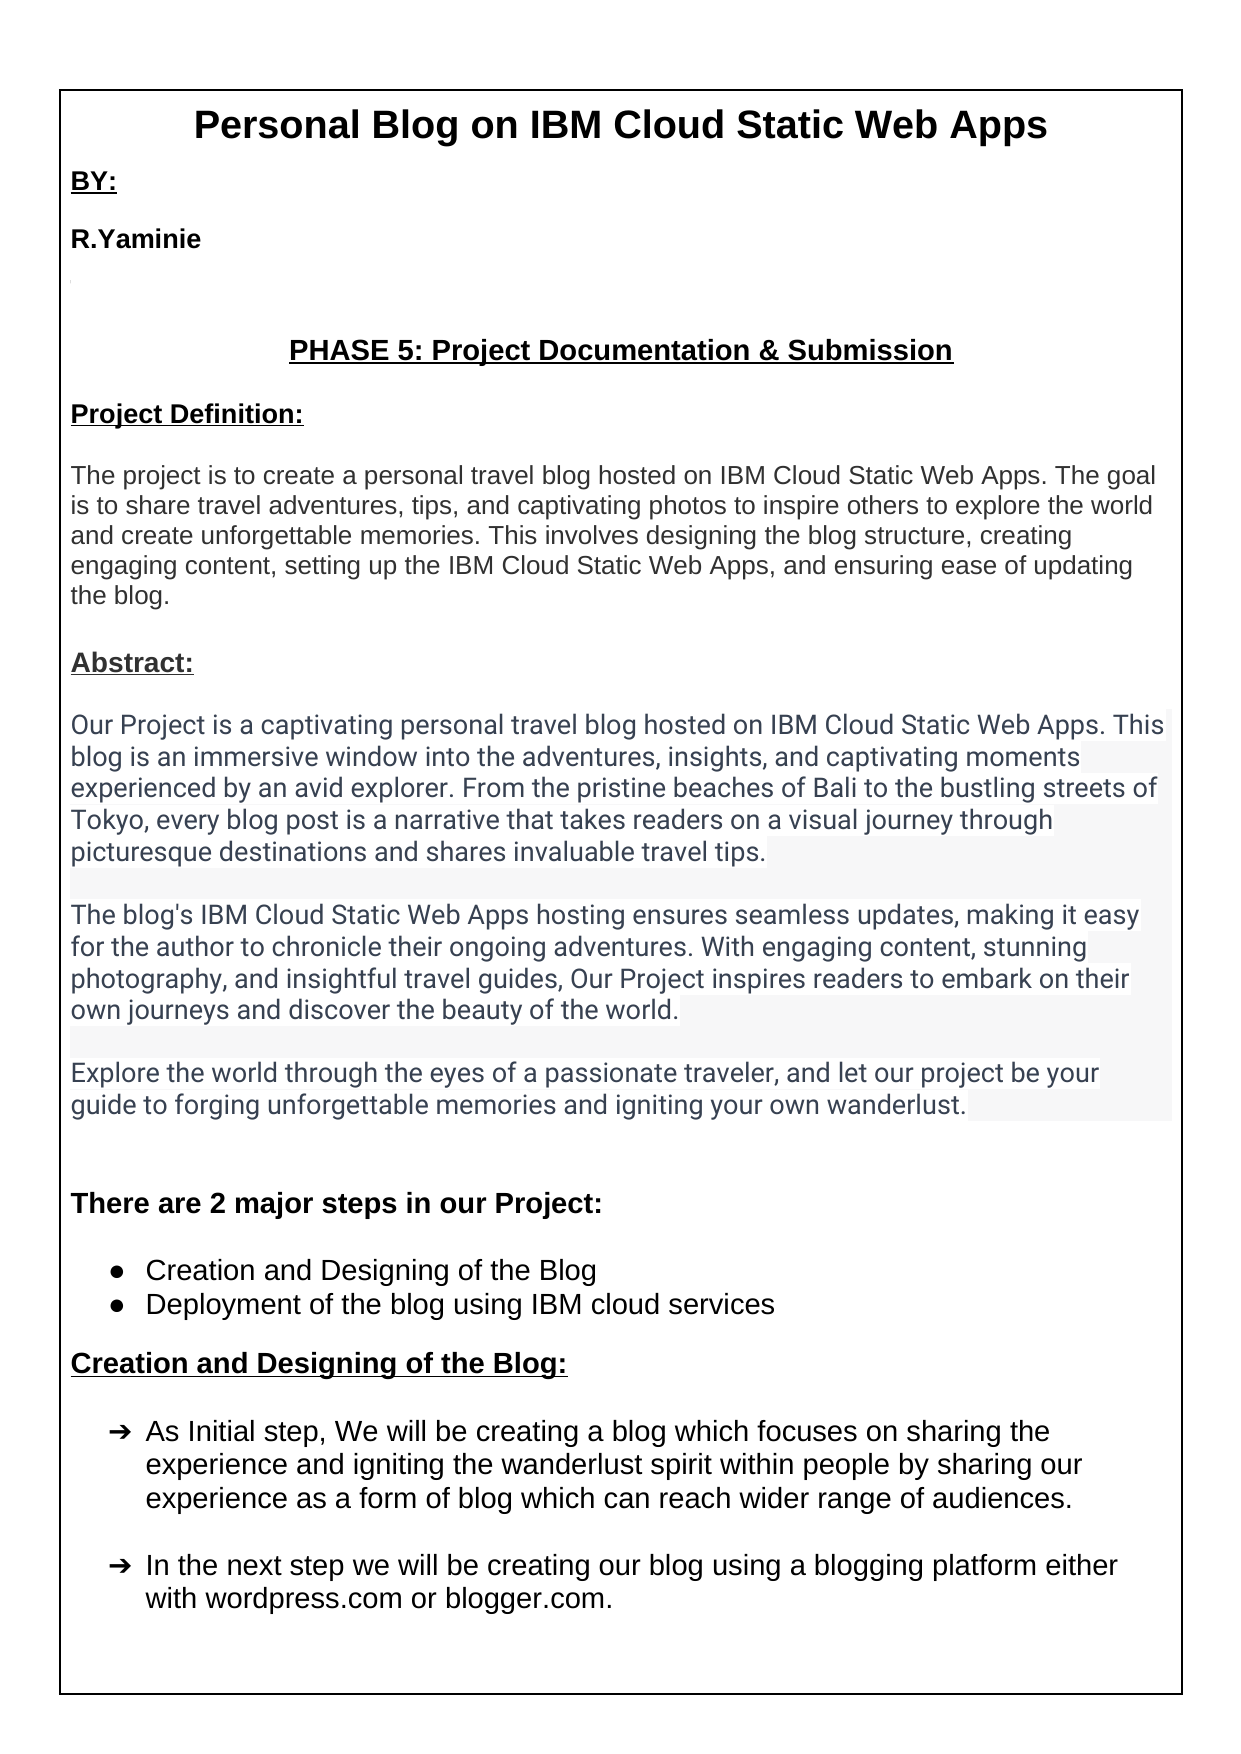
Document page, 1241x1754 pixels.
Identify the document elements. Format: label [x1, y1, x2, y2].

table_header [61, 91, 1181, 1692]
